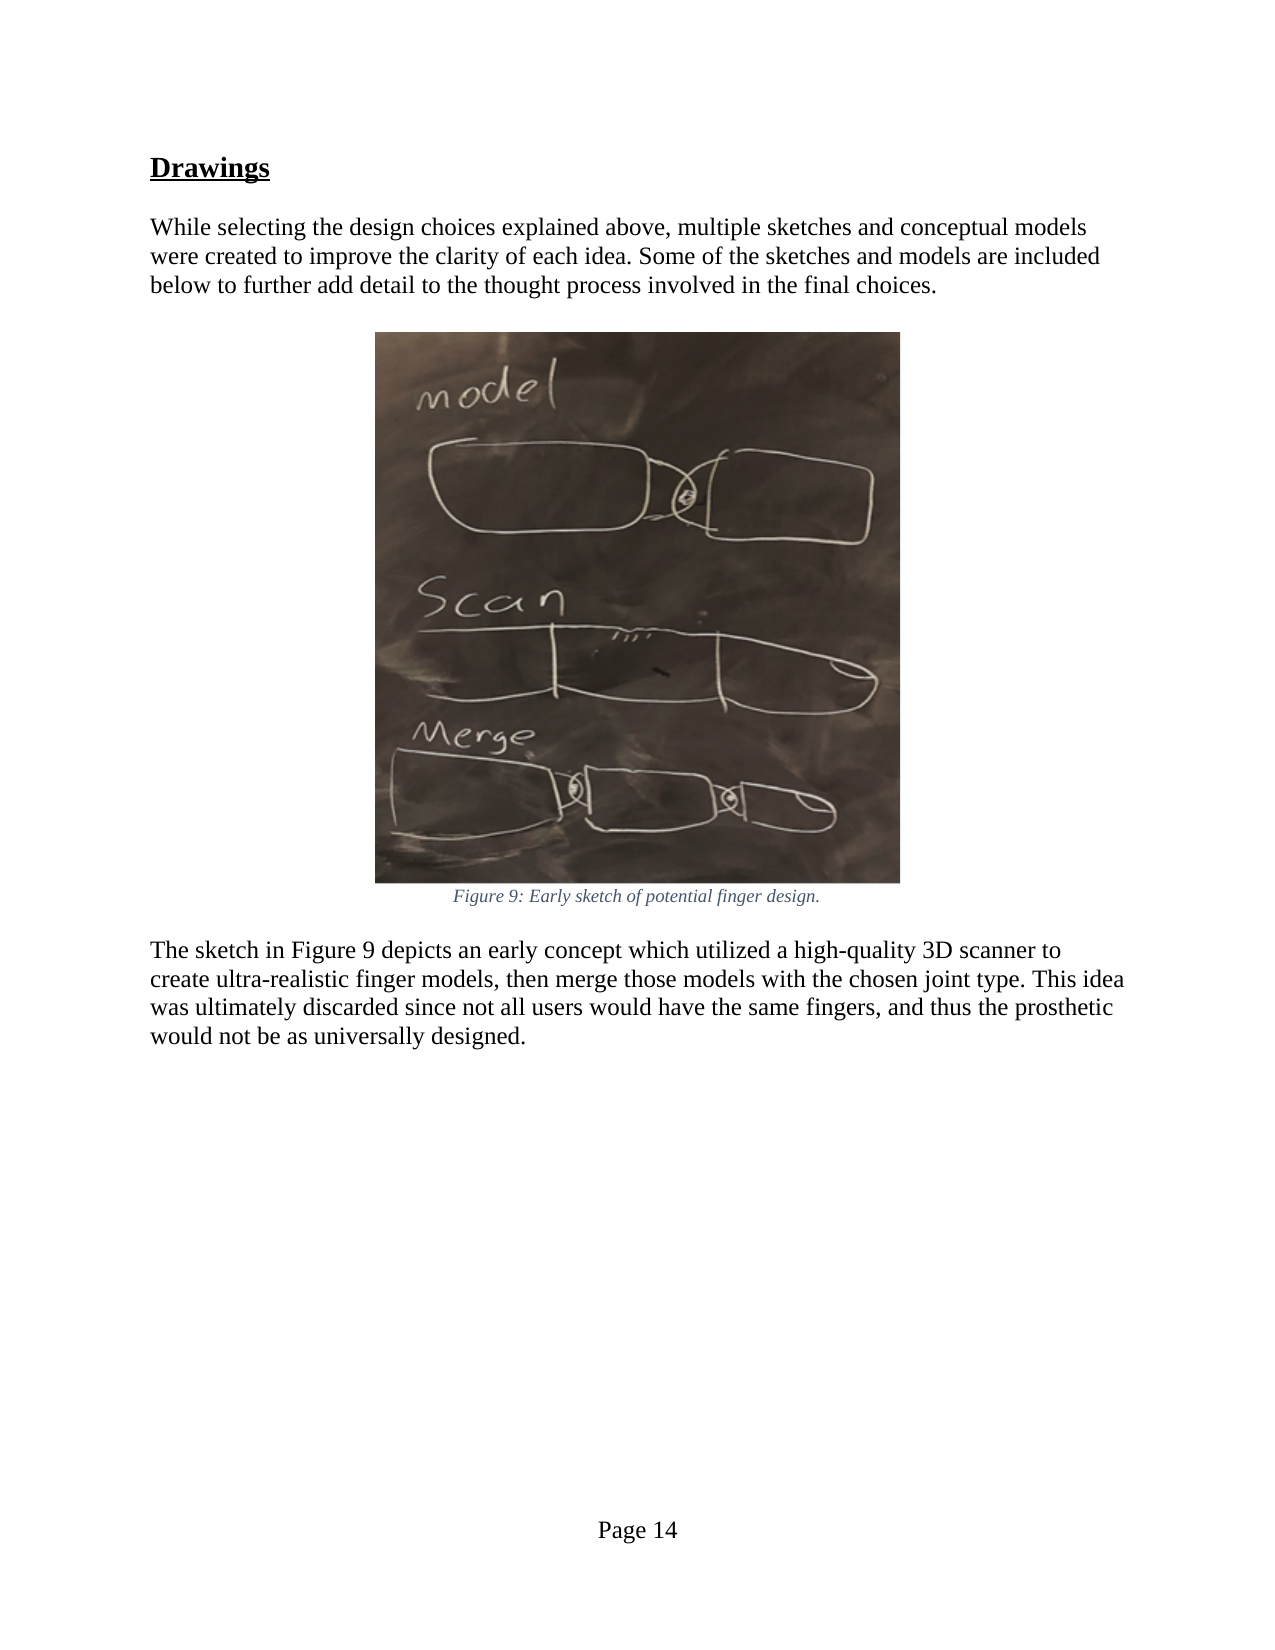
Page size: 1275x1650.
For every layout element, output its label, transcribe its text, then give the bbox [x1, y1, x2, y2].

text Figure 9: Early sketch of potential finger design. [150, 884, 1125, 906]
picture [375, 332, 901, 885]
text While selecting the design choices explained above, multiple sketches and conceptual models were created to improve the clarity of each idea. Some of the sketches and models are included below to further add detail to the thought process involved in the final choices. [150, 212, 1125, 298]
subtitle Drawings [150, 150, 1125, 183]
text The sketch in Figure 9 depicts an early concept which utilized a high-quality 3D scanner to create ultra-realistic finger models, then merge those models with the chosen joint type. This idea was ultimately discarded since not all users would have the same fingers, and thus the prosthetic would not be as universally designed. [150, 935, 1125, 1050]
